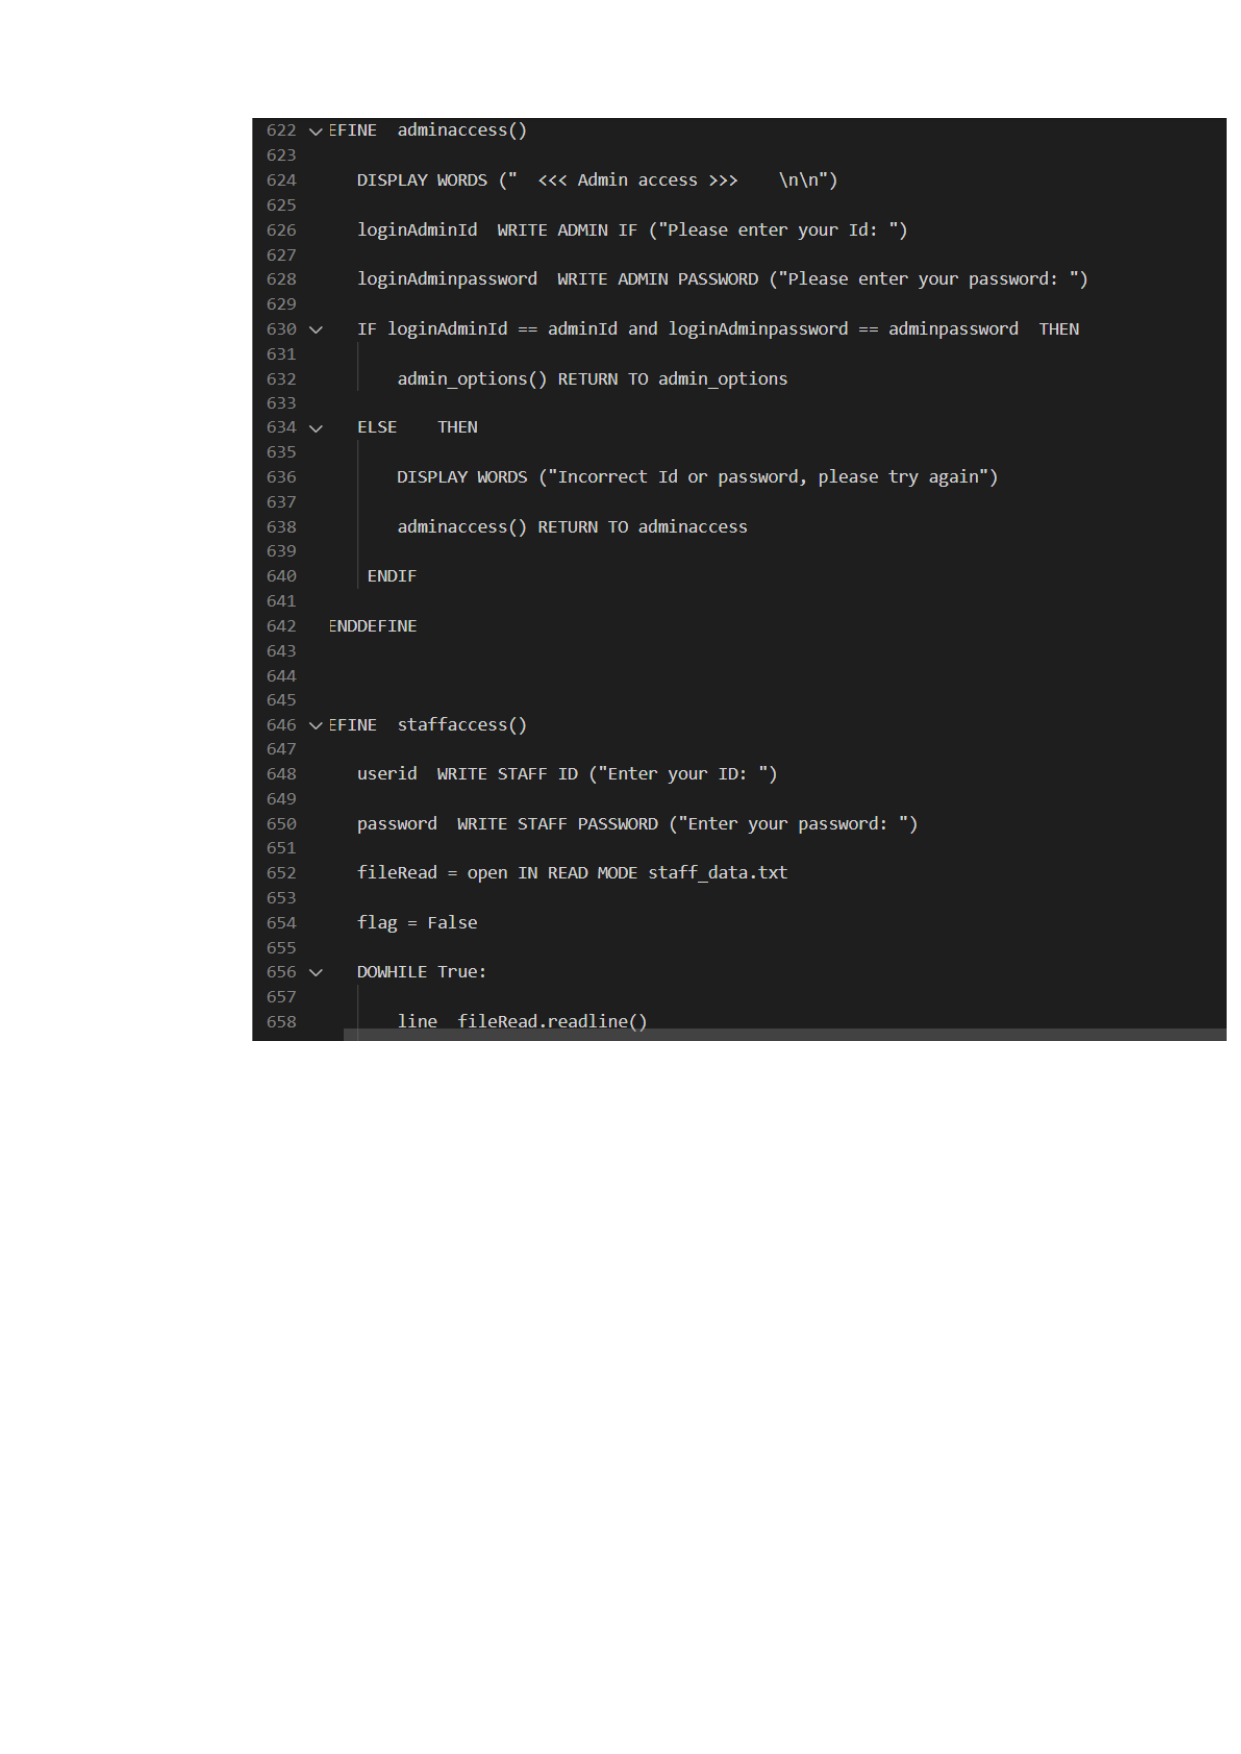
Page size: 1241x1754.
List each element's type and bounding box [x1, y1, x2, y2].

picture [252, 118, 1227, 1041]
